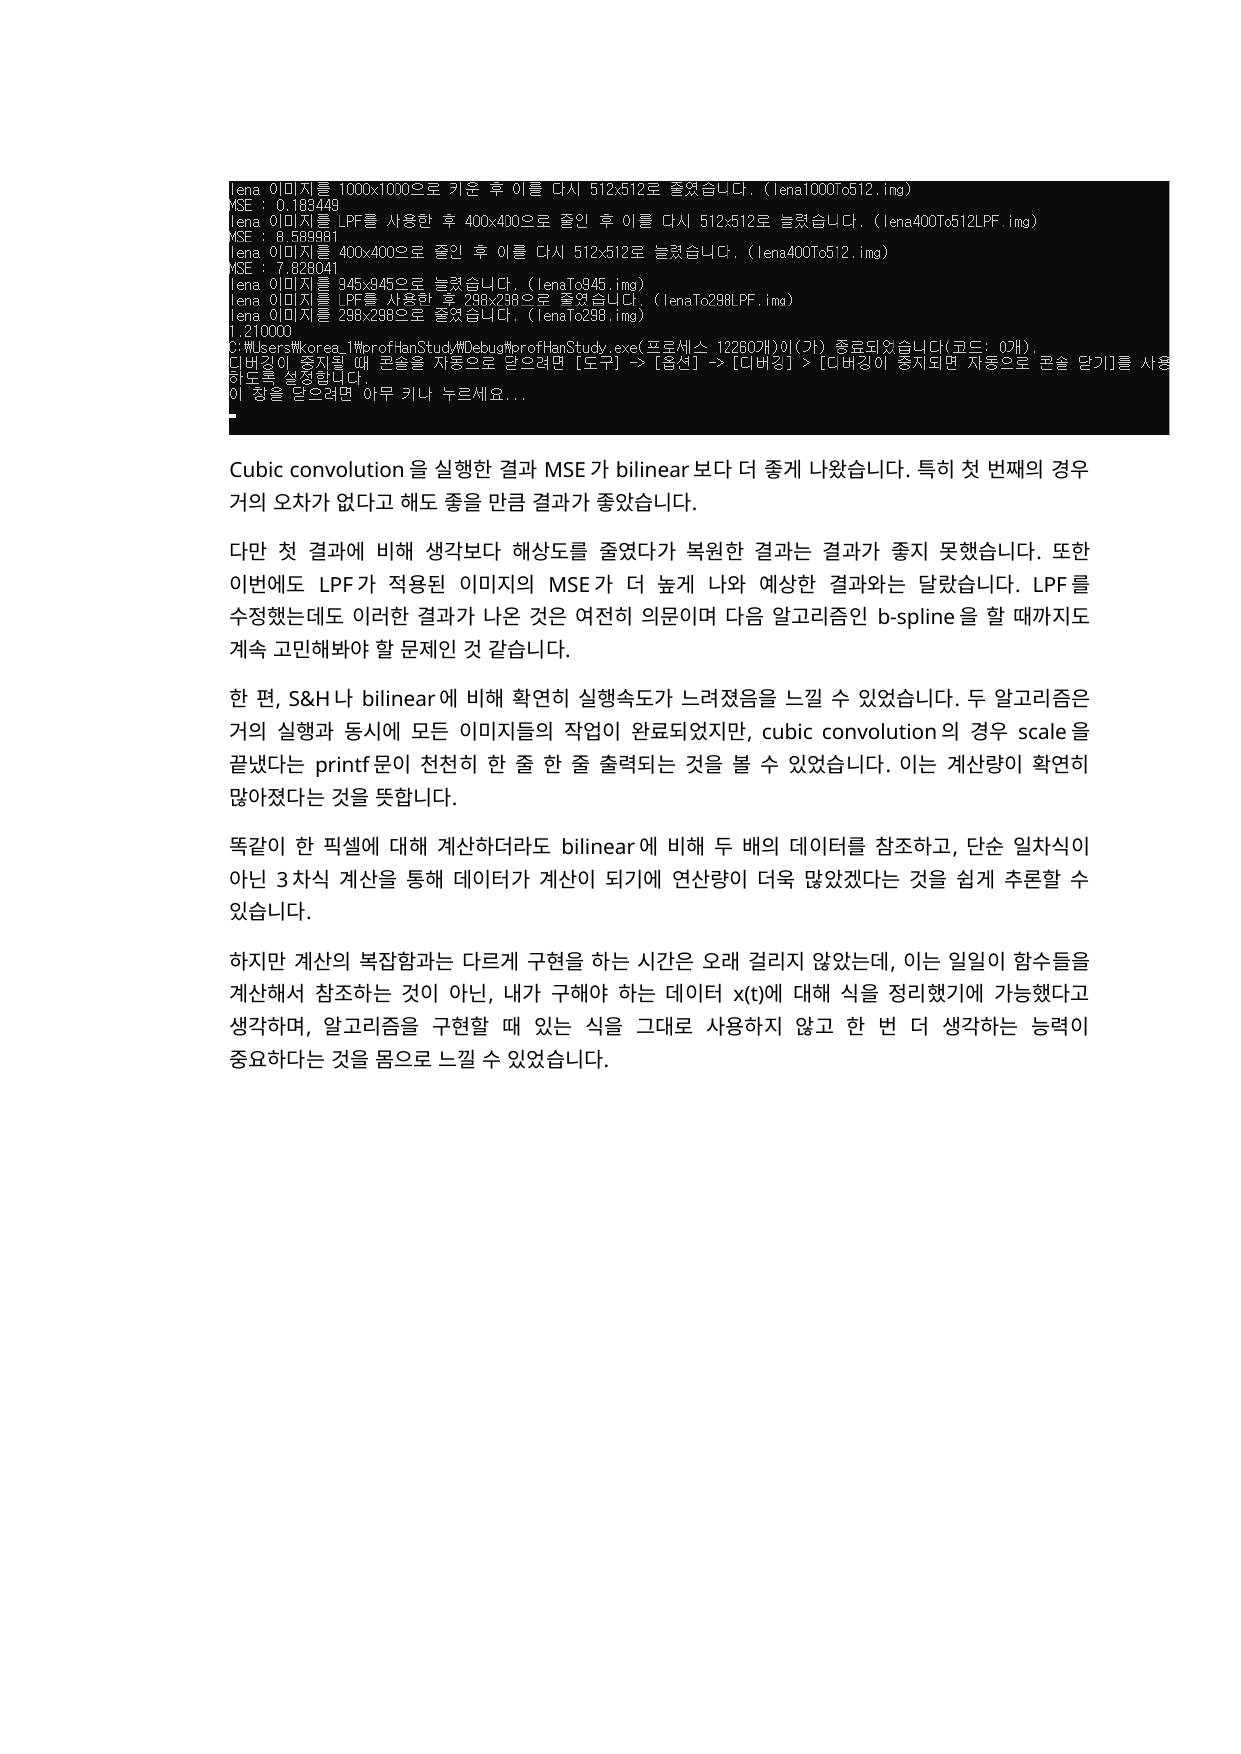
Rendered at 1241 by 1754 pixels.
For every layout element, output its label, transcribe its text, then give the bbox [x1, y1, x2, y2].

picture [229, 177, 1170, 435]
list 한 편, S&H나 bilinear에 비해 확연히 실행속도가 느려졌음을 느낄 수 있었습니다. 두 알고리즘은 거의 실행과 동시에 모든 이미지들의 작업이 완료되었지만, cubic convolution의 경우 scale을 끝냈다는 printf문이 천천히 한 줄 한 줄 출력되는 것을 볼 수 있었습니다. 이는 계산량이 확연히 많아졌다는 것을 뜻합니다. [229, 683, 1090, 811]
list Cubic convolution을 실행한 결과 MSE가 bilinear보다 더 좋게 나왔습니다. 특히 첫 번째의 경우 거의 오차가 없다고 해도 좋을 만큼 결과가 좋았습니다. [229, 453, 1090, 516]
list 하지만 계산의 복잡함과는 다르게 구현을 하는 시간은 오래 걸리지 않았는데, 이는 일일이 함수들을 계산해서 참조하는 것이 아닌, 내가 구해야 하는 데이터 x(t)에 대해 식을 정리했기에 가능했다고 생각하며, 알고리즘을 구현할 때 있는 식을 그대로 사용하지 않고 한 번 더 생각하는 능력이 중요하다는 것을 몸으로 느낄 수 있었습니다. [229, 945, 1090, 1073]
list 똑같이 한 픽셀에 대해 계산하더라도 bilinear에 비해 두 배의 데이터를 참조하고, 단순 일차식이 아닌 3차식 계산을 통해 데이터가 계산이 되기에 연산량이 더욱 많았겠다는 것을 쉽게 추론할 수 있습니다. [229, 830, 1090, 926]
list 다만 첫 결과에 비해 생각보다 해상도를 줄였다가 복원한 결과는 결과가 좋지 못했습니다. 또한 이번에도 LPF가 적용된 이미지의 MSE가 더 높게 나와 예상한 결과와는 달랐습니다. LPF를 수정했는데도 이러한 결과가 나온 것은 여전히 의문이며 다음 알고리즘인 b-spline을 할 때까지도 계속 고민해봐야 할 문제인 것 같습니다. [229, 535, 1090, 664]
